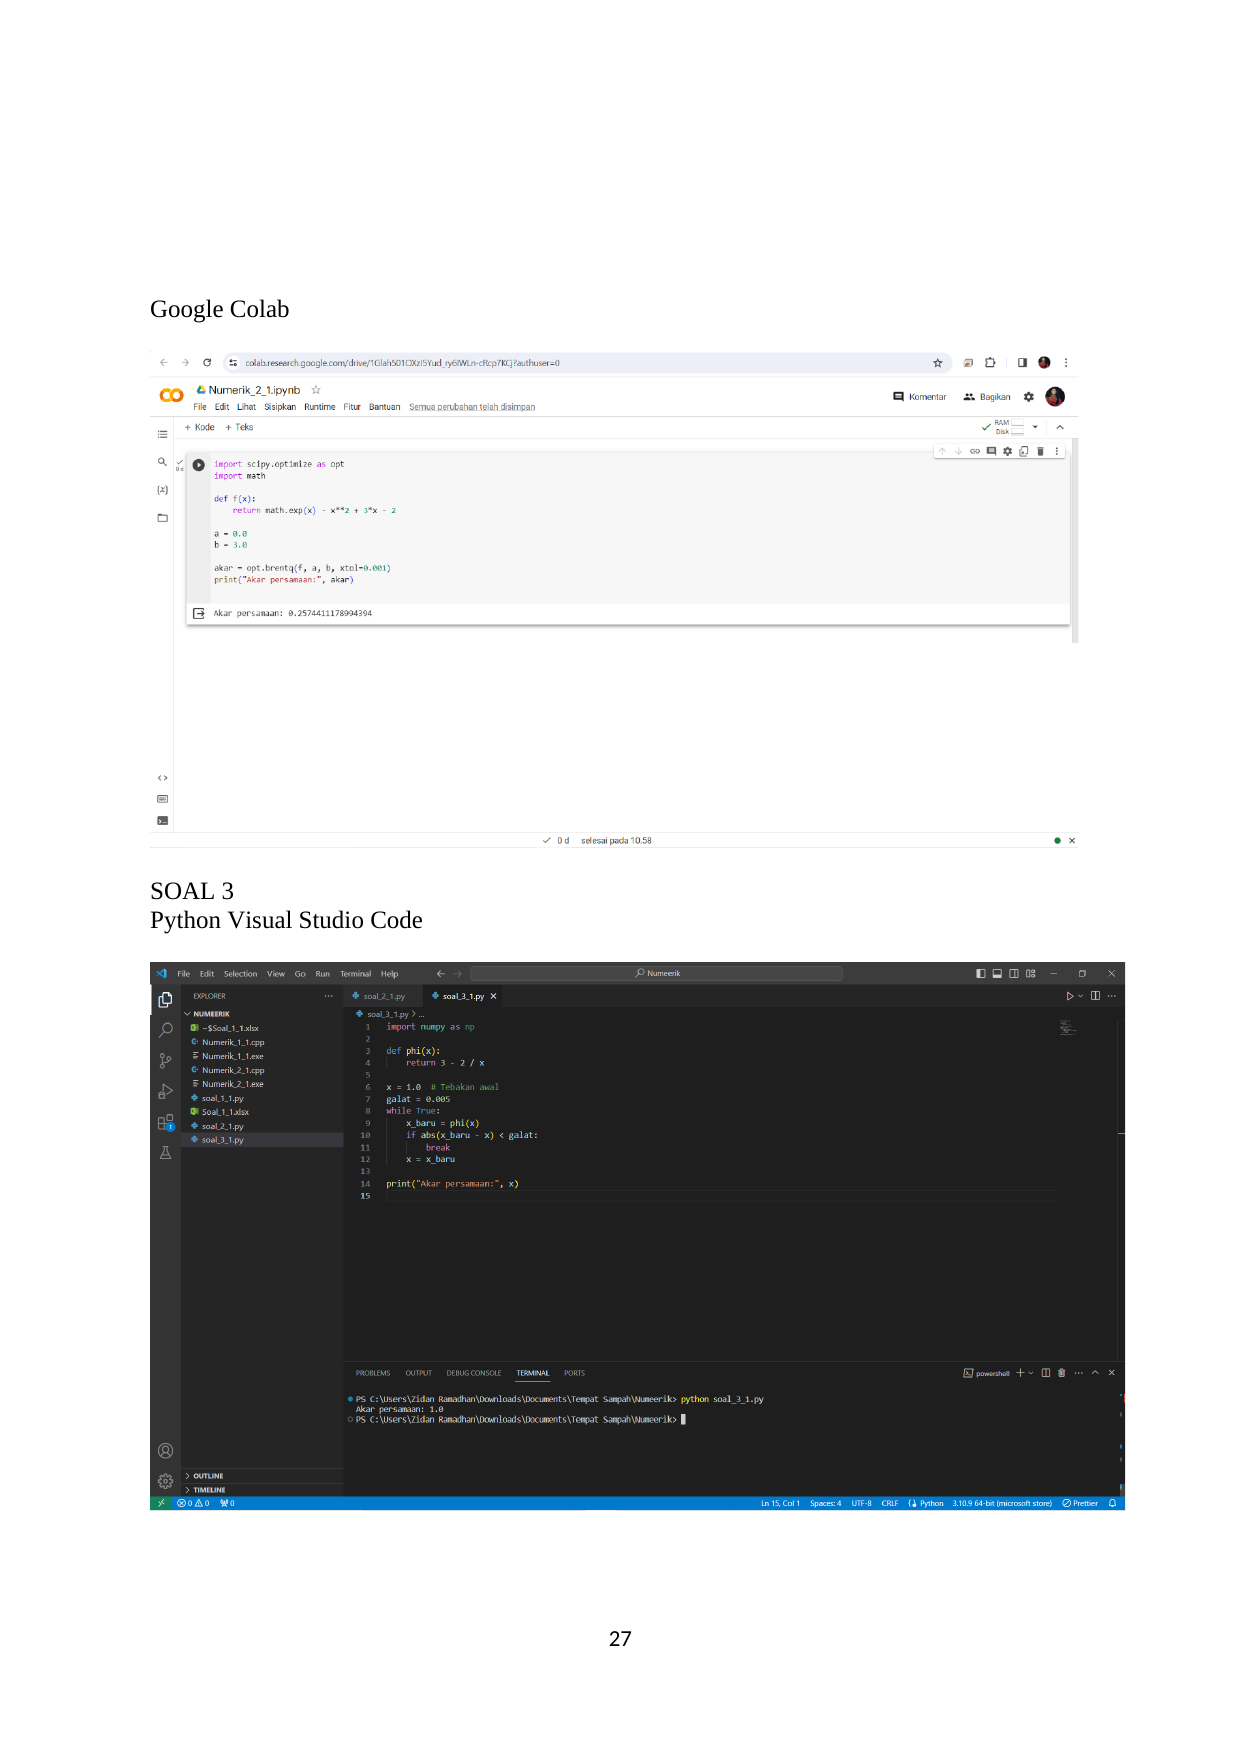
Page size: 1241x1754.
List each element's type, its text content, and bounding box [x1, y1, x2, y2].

picture [150, 962, 1125, 1511]
text Google Colab [150, 294, 1090, 322]
text Python Visual Studio Code [150, 905, 1090, 933]
picture [150, 351, 1079, 848]
text SOAL 3 [150, 876, 1090, 905]
